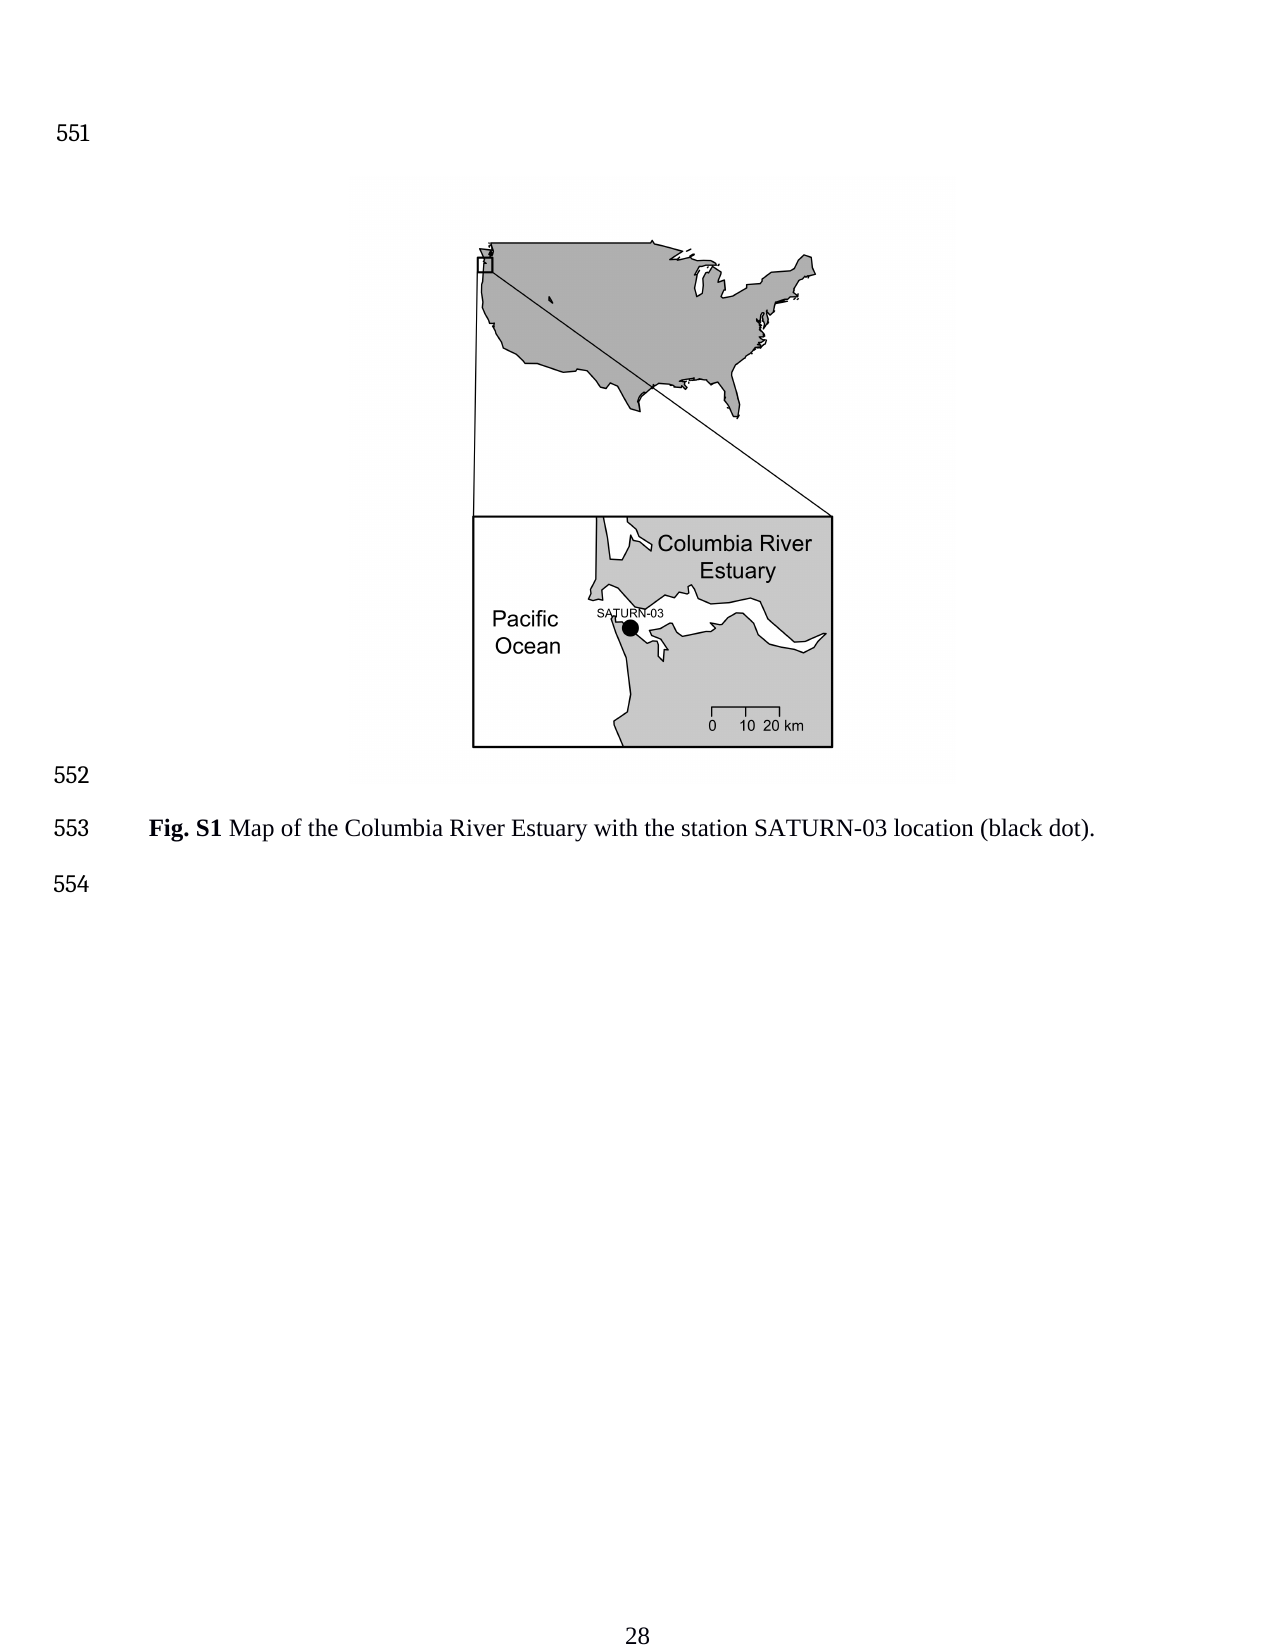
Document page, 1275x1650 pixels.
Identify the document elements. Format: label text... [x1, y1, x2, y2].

text Fig. S1 Map of the Columbia River Estuary with the station SATURN-03 location (black dot). [118, 813, 1156, 841]
picture [348, 176, 957, 784]
